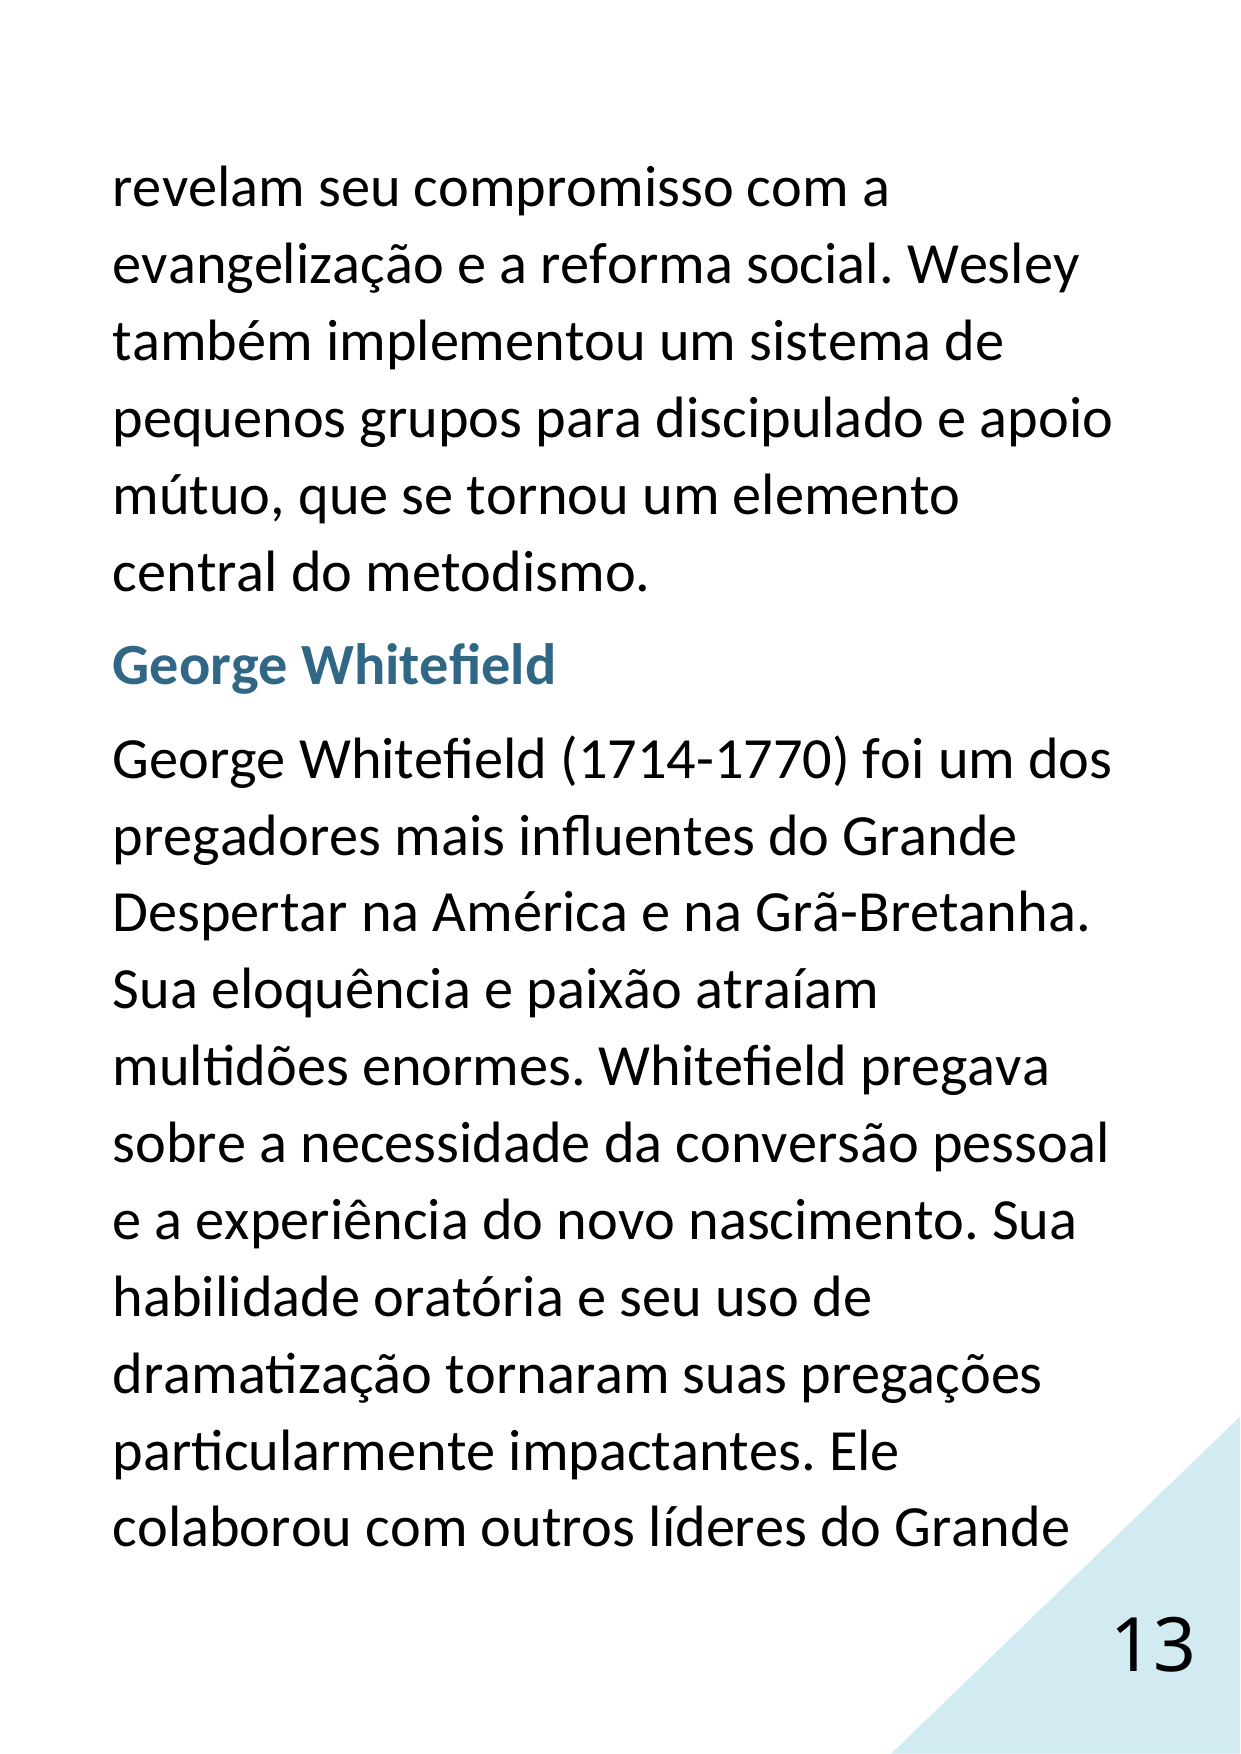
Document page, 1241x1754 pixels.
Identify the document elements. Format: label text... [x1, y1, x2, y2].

text George Whitefield [112, 628, 1128, 699]
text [112, 150, 1128, 606]
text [112, 721, 1128, 1561]
